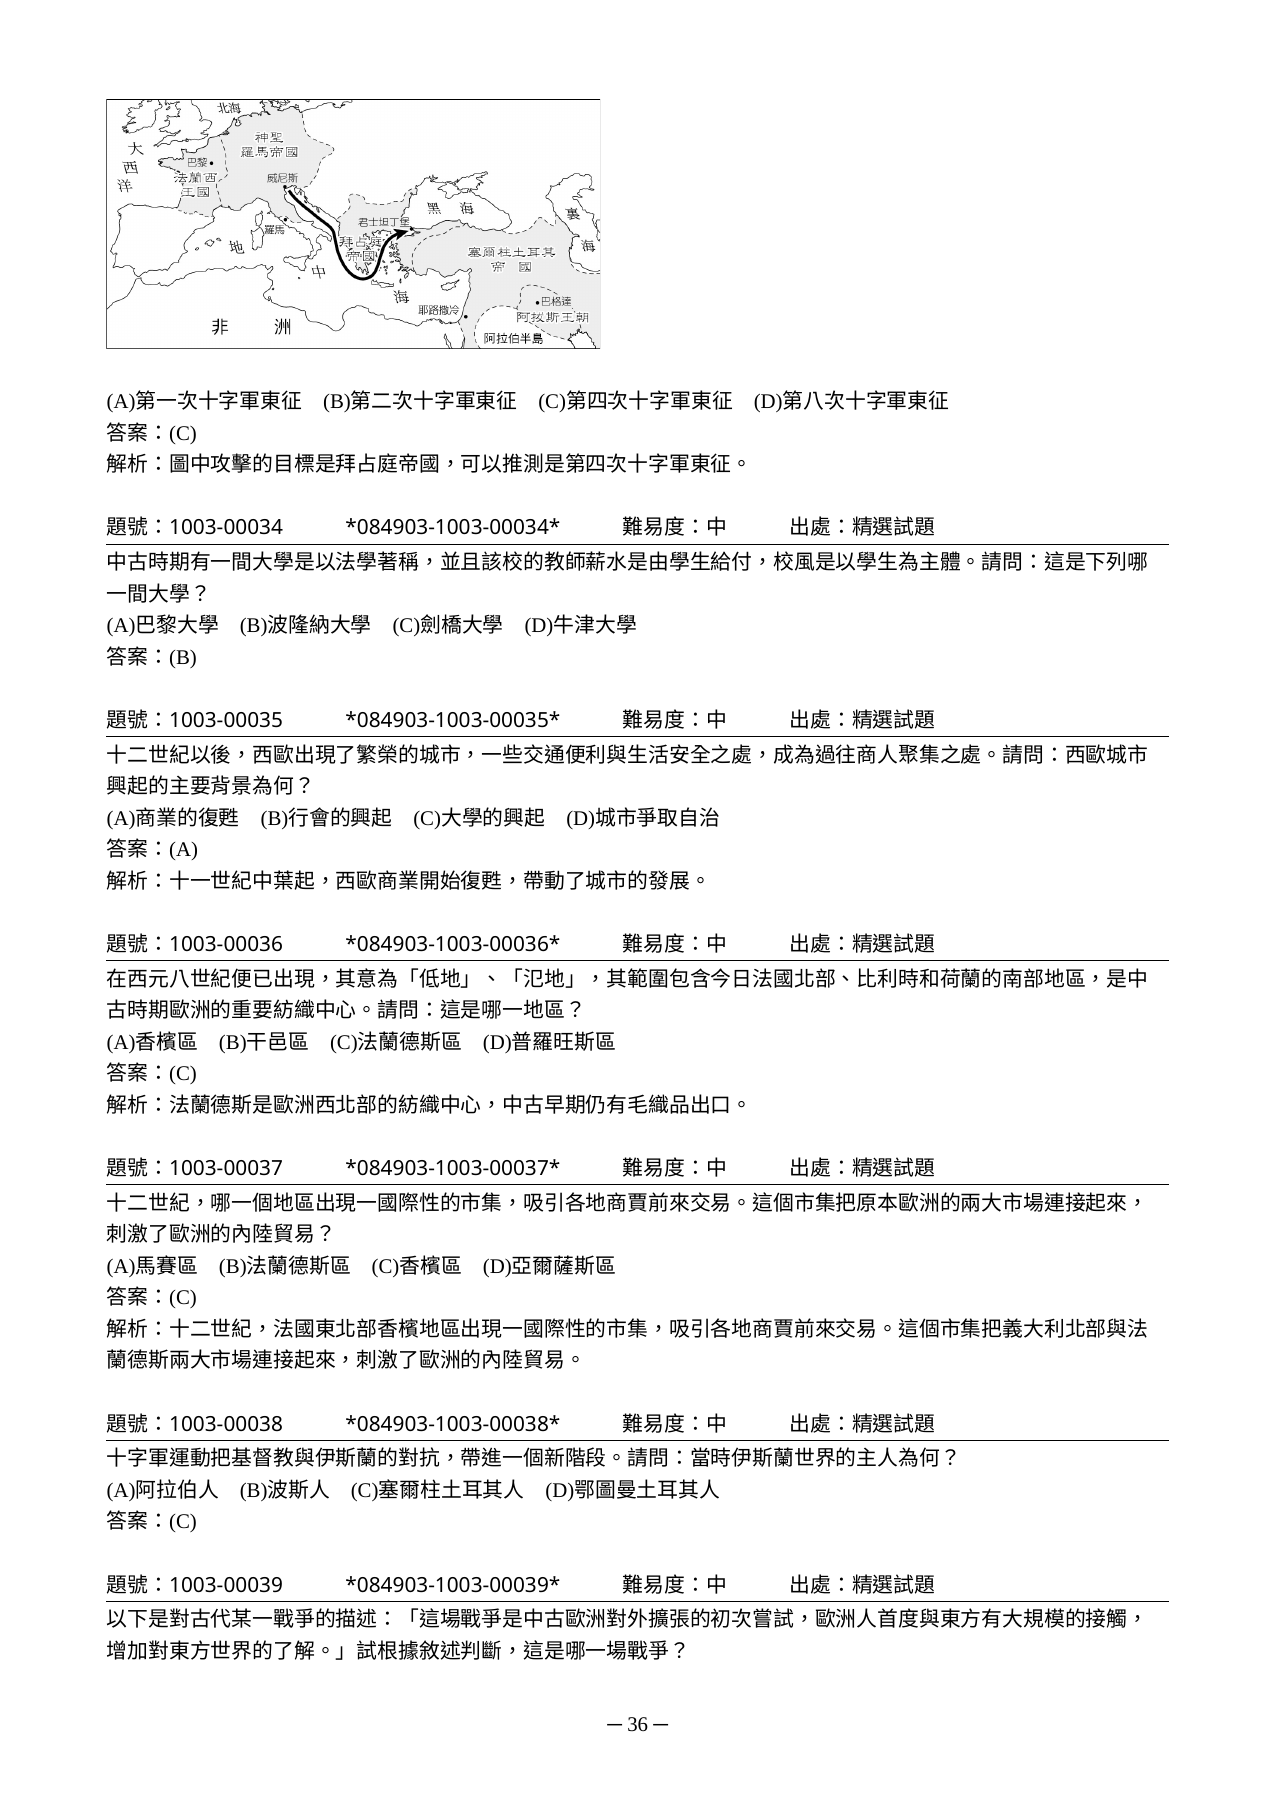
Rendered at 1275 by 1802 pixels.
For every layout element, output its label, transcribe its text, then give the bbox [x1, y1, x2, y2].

text 十二世紀，哪一個地區出現一國際性的市集，吸引各地商賈前來交易。這個市集把原本歐洲的兩大市場連接起來，刺激了歐洲的內陸貿易？ (A)馬賽區 (B)法蘭德斯區 (C)香檳區 (D)亞爾薩斯區 [106, 1185, 1169, 1280]
text 在西元八世紀便已出現，其意為「低地」、「氾地」，其範圍包含今日法國北部、比利時和荷蘭的南部地區，是中古時期歐洲的重要紡織中心。請問：這是哪一地區？ (A)香檳區 (B)干邑區 (C)法蘭德斯區 (D)普羅旺斯區 [106, 961, 1169, 1056]
text 十二世紀以後，西歐出現了繁榮的城市，一些交通便利與生活安全之處，成為過往商人聚集之處。請問：西歐城市興起的主要背景為何？ (A)商業的復甦 (B)行會的興起 (C)大學的興起 (D)城市爭取自治 [106, 737, 1169, 832]
text 解析：法蘭德斯是歐洲西北部的紡織中心，中古早期仍有毛織品出口。 [106, 1087, 1169, 1119]
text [106, 1602, 1169, 1665]
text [106, 100, 1169, 415]
text 答案：(C) [106, 1280, 1169, 1312]
text 答案：(C) [106, 415, 1169, 447]
text 題號：1003-00039 *084903-1003-00039* 難易度：中 出處：精選試題 [106, 1567, 1169, 1601]
text 題號：1003-00038 *084903-1003-00038* 難易度：中 出處：精選試題 [106, 1406, 1169, 1440]
text 答案：(C) [106, 1056, 1169, 1087]
picture [106, 99, 600, 349]
text 解析：十一世紀中葉起，西歐商業開始復甦，帶動了城市的發展。 [106, 863, 1169, 895]
text 中古時期有一間大學是以法學著稱，並且該校的教師薪水是由學生給付，校風是以學生為主體。請問：這是下列哪一間大學？ (A)巴黎大學 (B)波隆納大學 (C)劍橋大學 (D)牛津大學 [106, 545, 1169, 639]
text 解析：圖中攻擊的目標是拜占庭帝國，可以推測是第四次十字軍東征。 [106, 447, 1169, 478]
text 題號：1003-00034 *084903-1003-00034* 難易度：中 出處：精選試題 [106, 510, 1169, 544]
text 十字軍運動把基督教與伊斯蘭的對抗，帶進一個新階段。請問：當時伊斯蘭世界的主人為何？ (A)阿拉伯人 (B)波斯人 (C)塞爾柱土耳其人 (D)鄂圖曼土耳其人 [106, 1441, 1169, 1504]
text 題號：1003-00036 *084903-1003-00036* 難易度：中 出處：精選試題 [106, 927, 1169, 960]
text 答案：(C) [106, 1504, 1169, 1536]
text 解析：十二世紀，法國東北部香檳地區出現一國際性的市集，吸引各地商賈前來交易。這個市集把義大利北部與法蘭德斯兩大市場連接起來，刺激了歐洲的內陸貿易。 [106, 1312, 1169, 1375]
text 答案：(A) [106, 832, 1169, 863]
text 題號：1003-00035 *084903-1003-00035* 難易度：中 出處：精選試題 [106, 702, 1169, 736]
text 題號：1003-00037 *084903-1003-00037* 難易度：中 出處：精選試題 [106, 1151, 1169, 1184]
text 答案：(B) [106, 639, 1169, 671]
